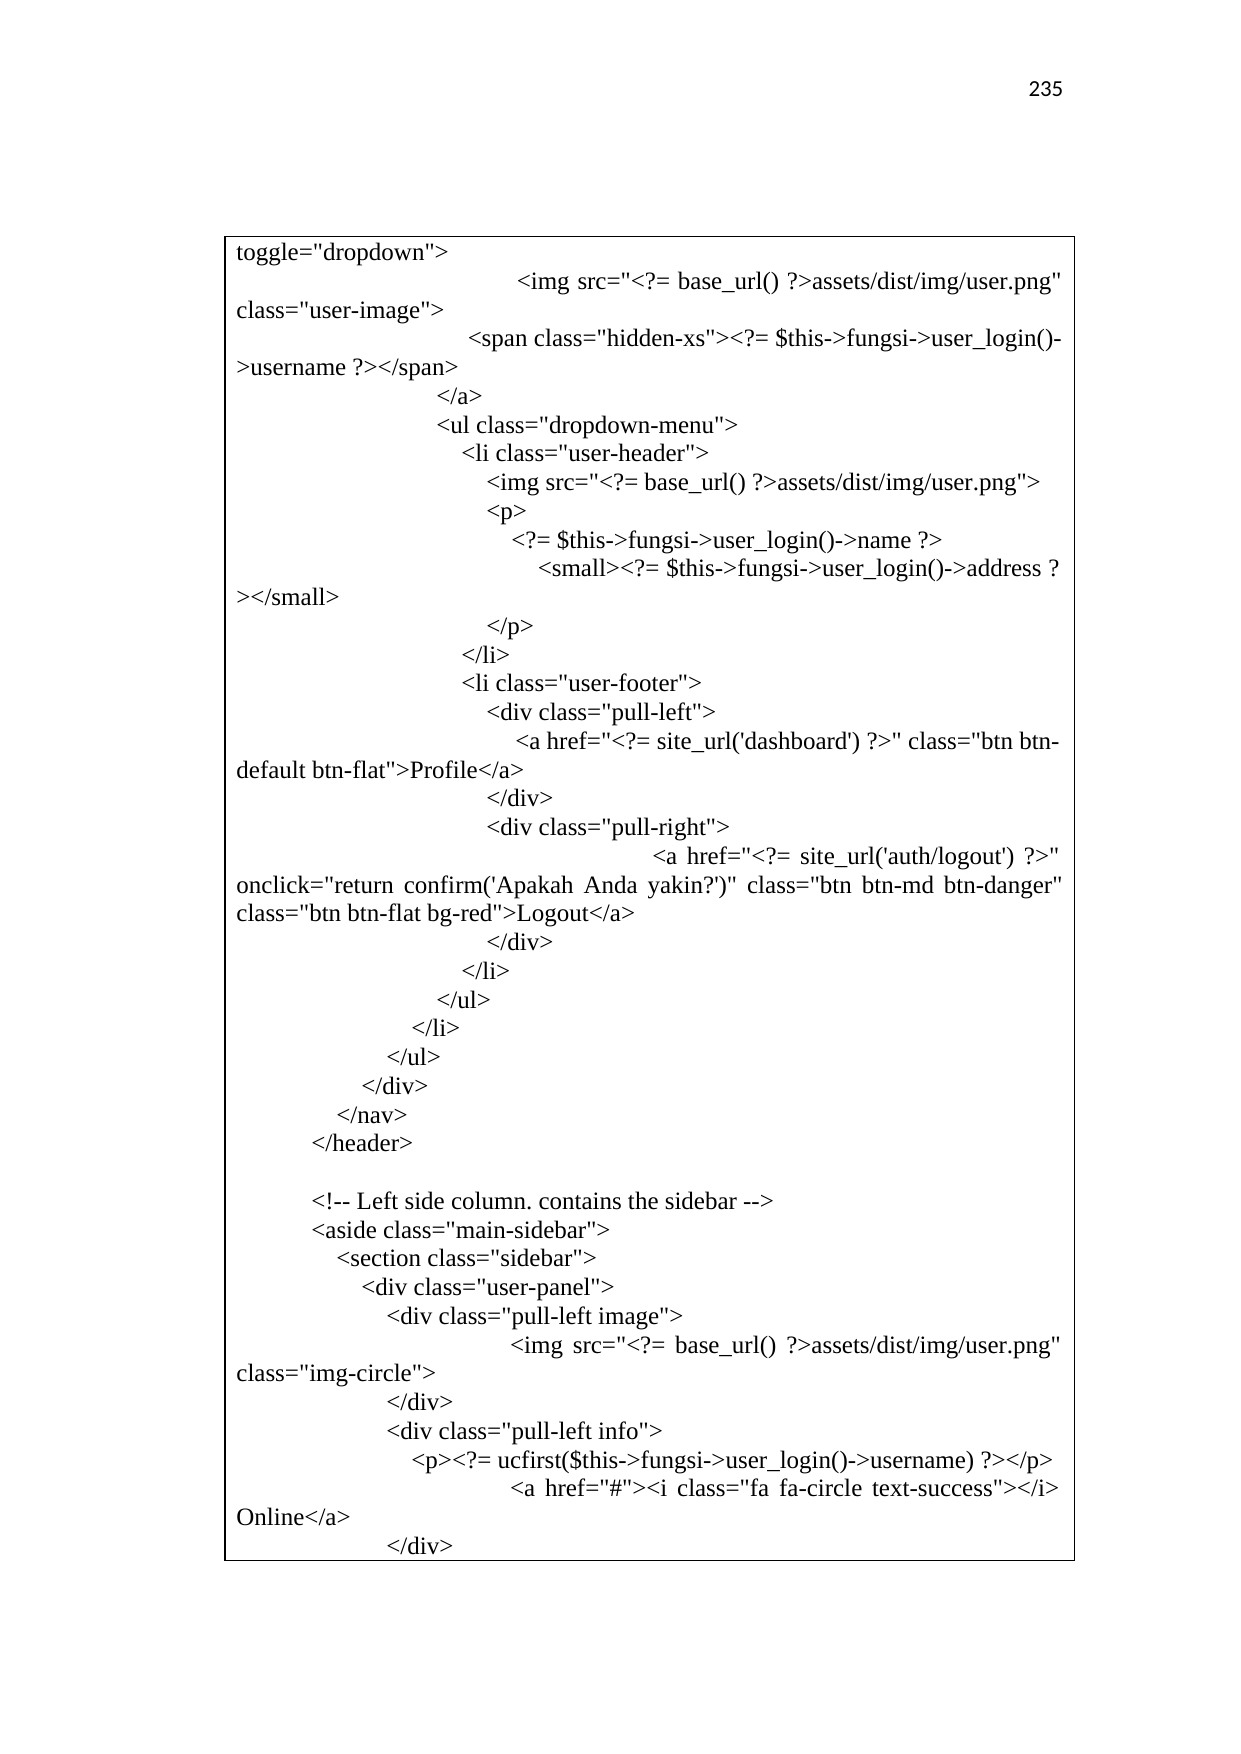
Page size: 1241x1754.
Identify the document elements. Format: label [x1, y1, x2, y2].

table_cell [226, 237, 1074, 1560]
